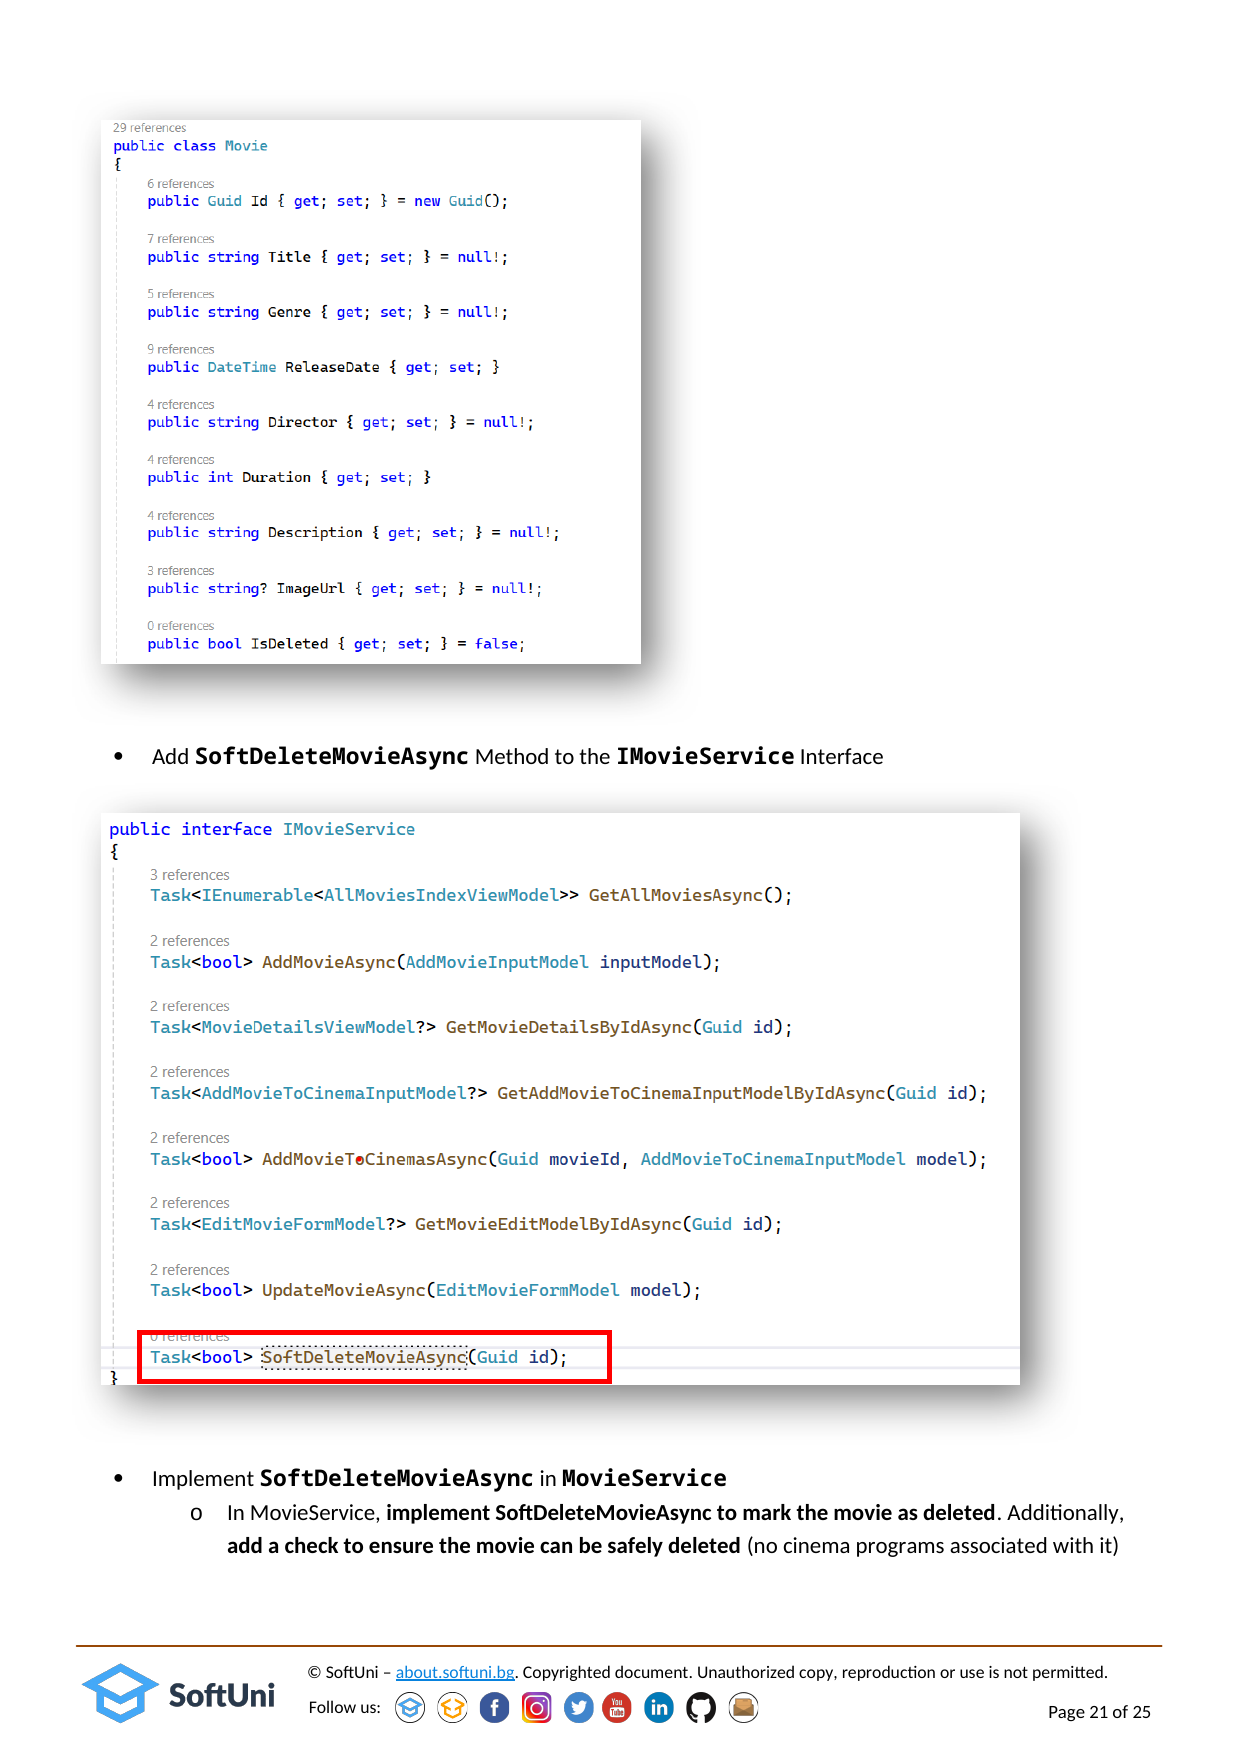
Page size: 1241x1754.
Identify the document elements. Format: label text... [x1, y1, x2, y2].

picture [479, 1692, 510, 1723]
list Implement SoftDeleteMovieAsync in MovieService [114, 1462, 1163, 1493]
picture [665, 1714, 674, 1723]
picture [728, 1692, 759, 1723]
list Add SoftDeleteMovieAsync Method to the IMovieService Interface [114, 740, 1163, 772]
picture [644, 1692, 653, 1701]
picture [665, 1692, 674, 1701]
picture [658, 1705, 667, 1714]
picture [437, 1692, 468, 1723]
picture [101, 813, 1020, 1385]
list In MovieService, implement SoftDeleteMovieAsync to mark the movie as deleted. Additionally, add a check to ensure the movie can be safely deleted (no cinema programs associated with it) [189, 1498, 1163, 1559]
picture [101, 120, 641, 664]
picture [75, 1658, 281, 1729]
picture [522, 1692, 552, 1723]
picture [564, 1692, 594, 1723]
picture [602, 1692, 632, 1723]
picture [644, 1714, 653, 1723]
picture [686, 1692, 716, 1723]
picture [395, 1692, 425, 1723]
